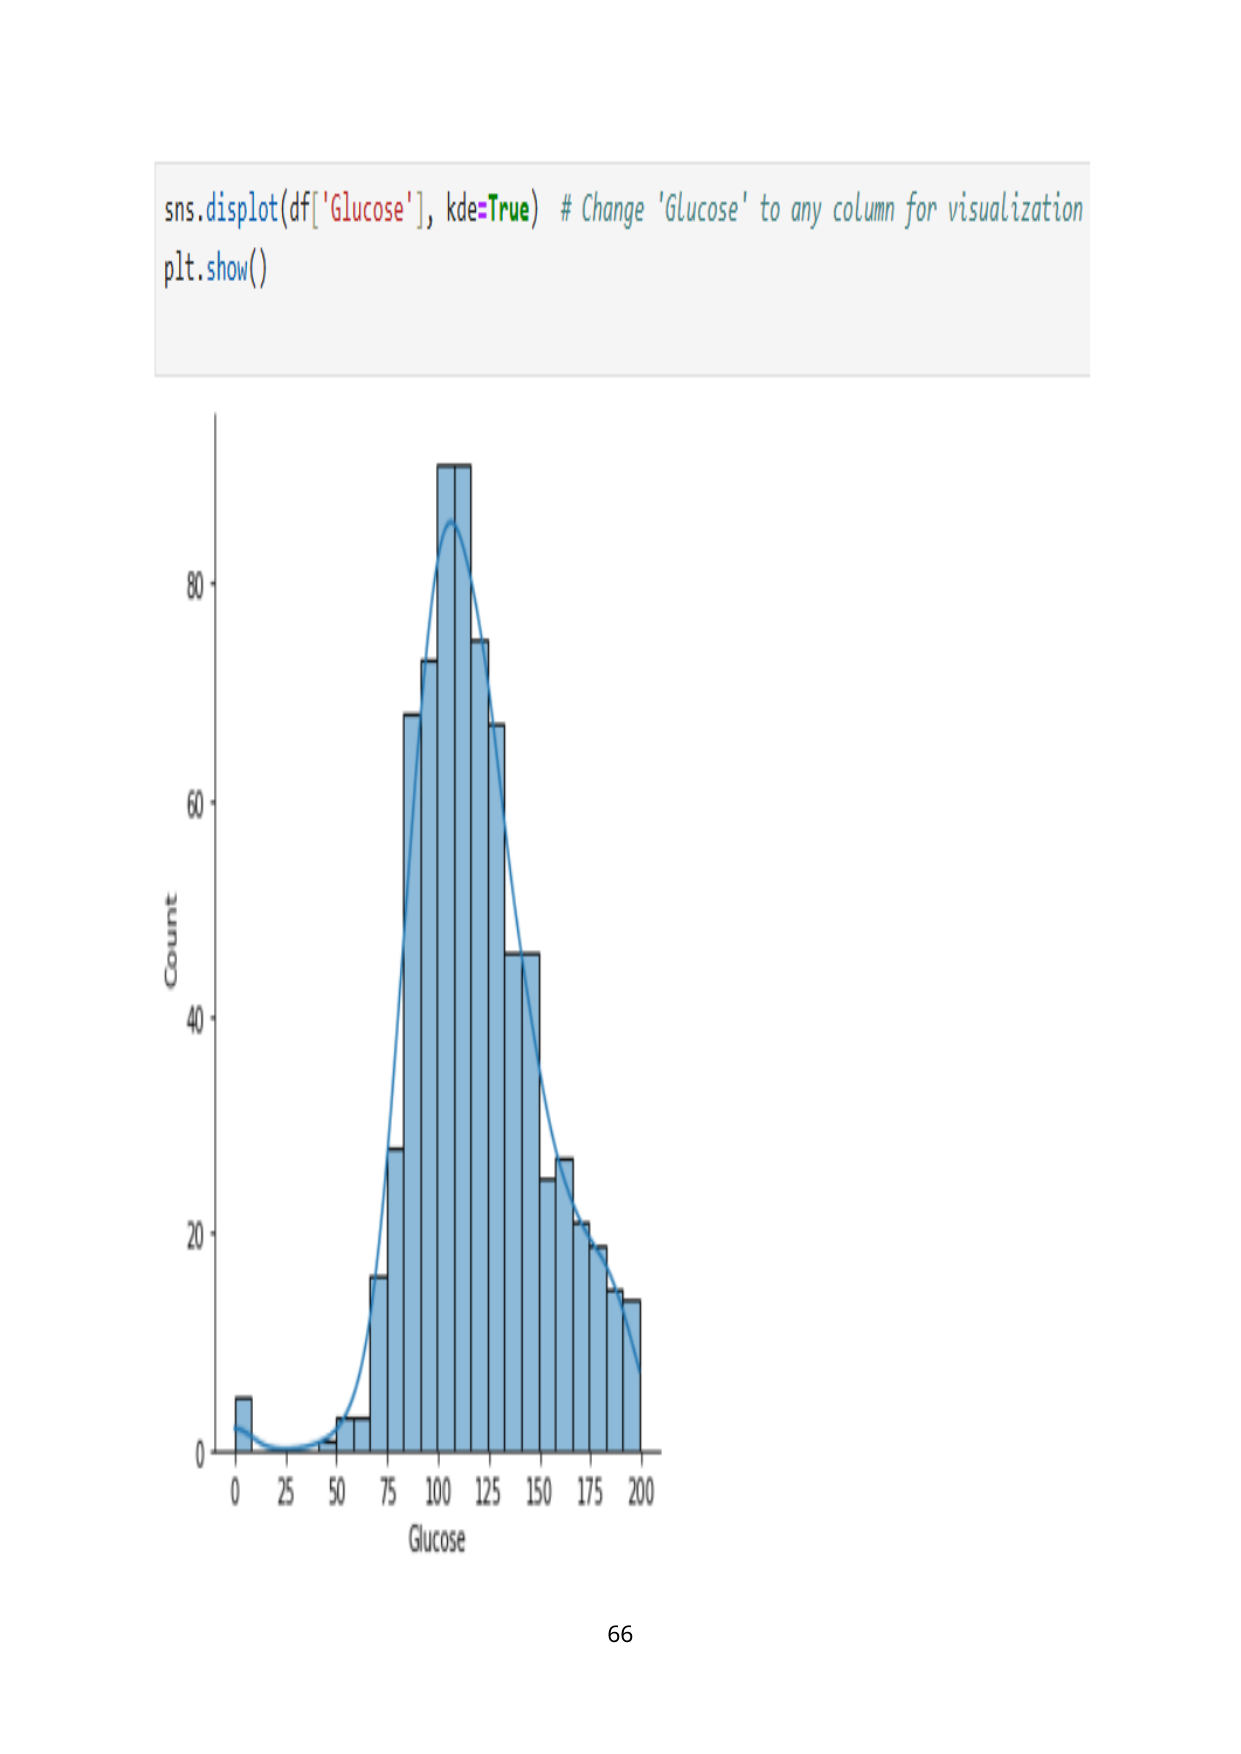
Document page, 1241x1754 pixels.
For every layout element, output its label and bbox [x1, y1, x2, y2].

picture [150, 150, 1091, 1582]
